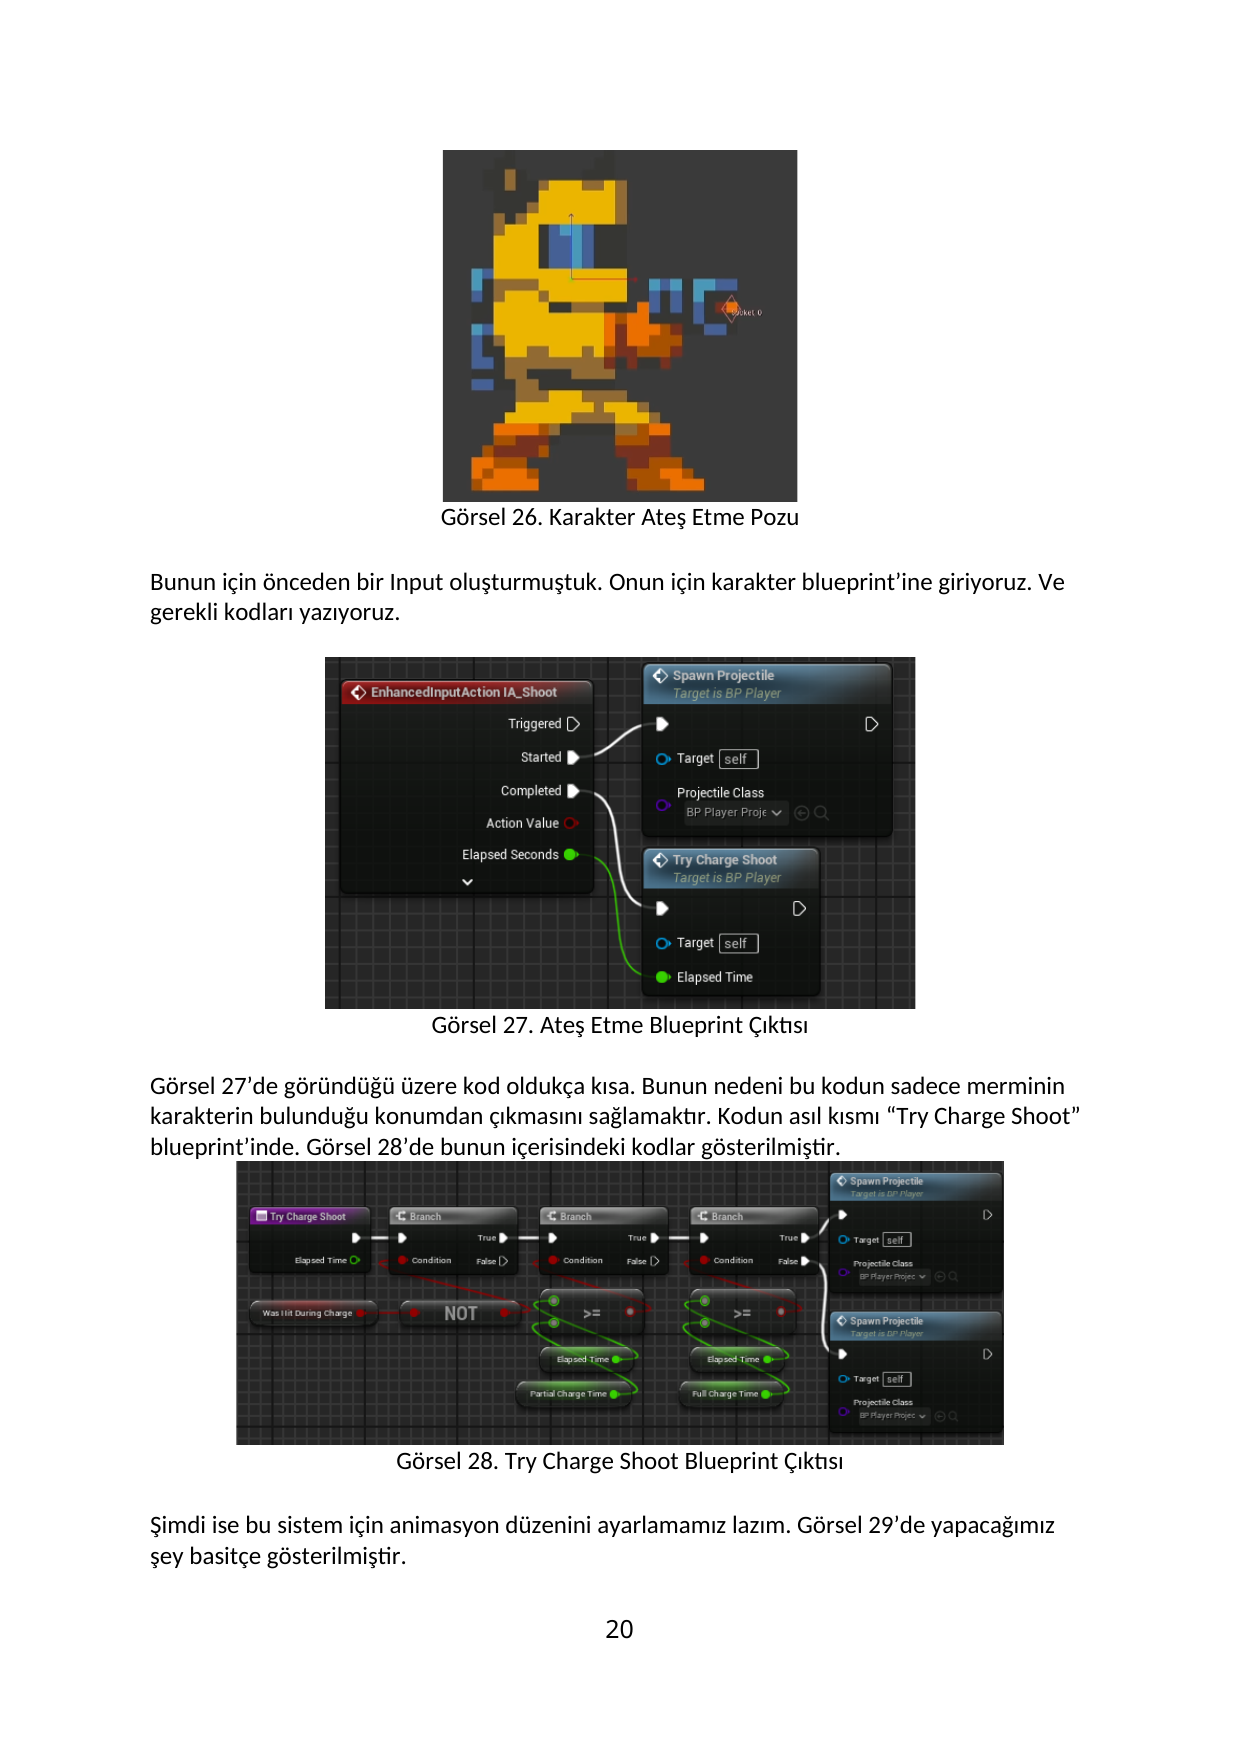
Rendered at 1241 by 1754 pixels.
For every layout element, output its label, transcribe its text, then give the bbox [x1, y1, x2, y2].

text Görsel 27’de göründüğü üzere kod oldukça kısa. Bunun nedeni bu kodun sadece merminin karakterin bulunduğu konumdan çıkmasını sağlamaktır. Kodun asıl kısmı “Try Charge Shoot” blueprint’inde. Görsel 28’de bunun içerisindeki kodlar gösterilmiştir. [150, 1070, 1090, 1161]
picture [442, 150, 798, 502]
text Görsel 28. Try Charge Shoot Blueprint Çıktısı [150, 1445, 1090, 1476]
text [150, 1540, 1090, 1571]
picture [236, 1161, 1004, 1445]
picture [325, 657, 916, 1009]
text Görsel 26. Karakter Ateş Etme Pozu [150, 501, 1090, 532]
text Görsel 27. Ateş Etme Blueprint Çıktısı [150, 1009, 1090, 1039]
text Bunun için önceden bir Input oluşturmuştuk. Onun için karakter blueprint’ine giriyoruz. Ve gerekli kodları yazıyoruz. [150, 566, 1090, 627]
text Şimdi ise bu sistem için animasyon düzenini ayarlamamız lazım. Görsel 29’de yapacağımız [150, 1509, 1090, 1540]
